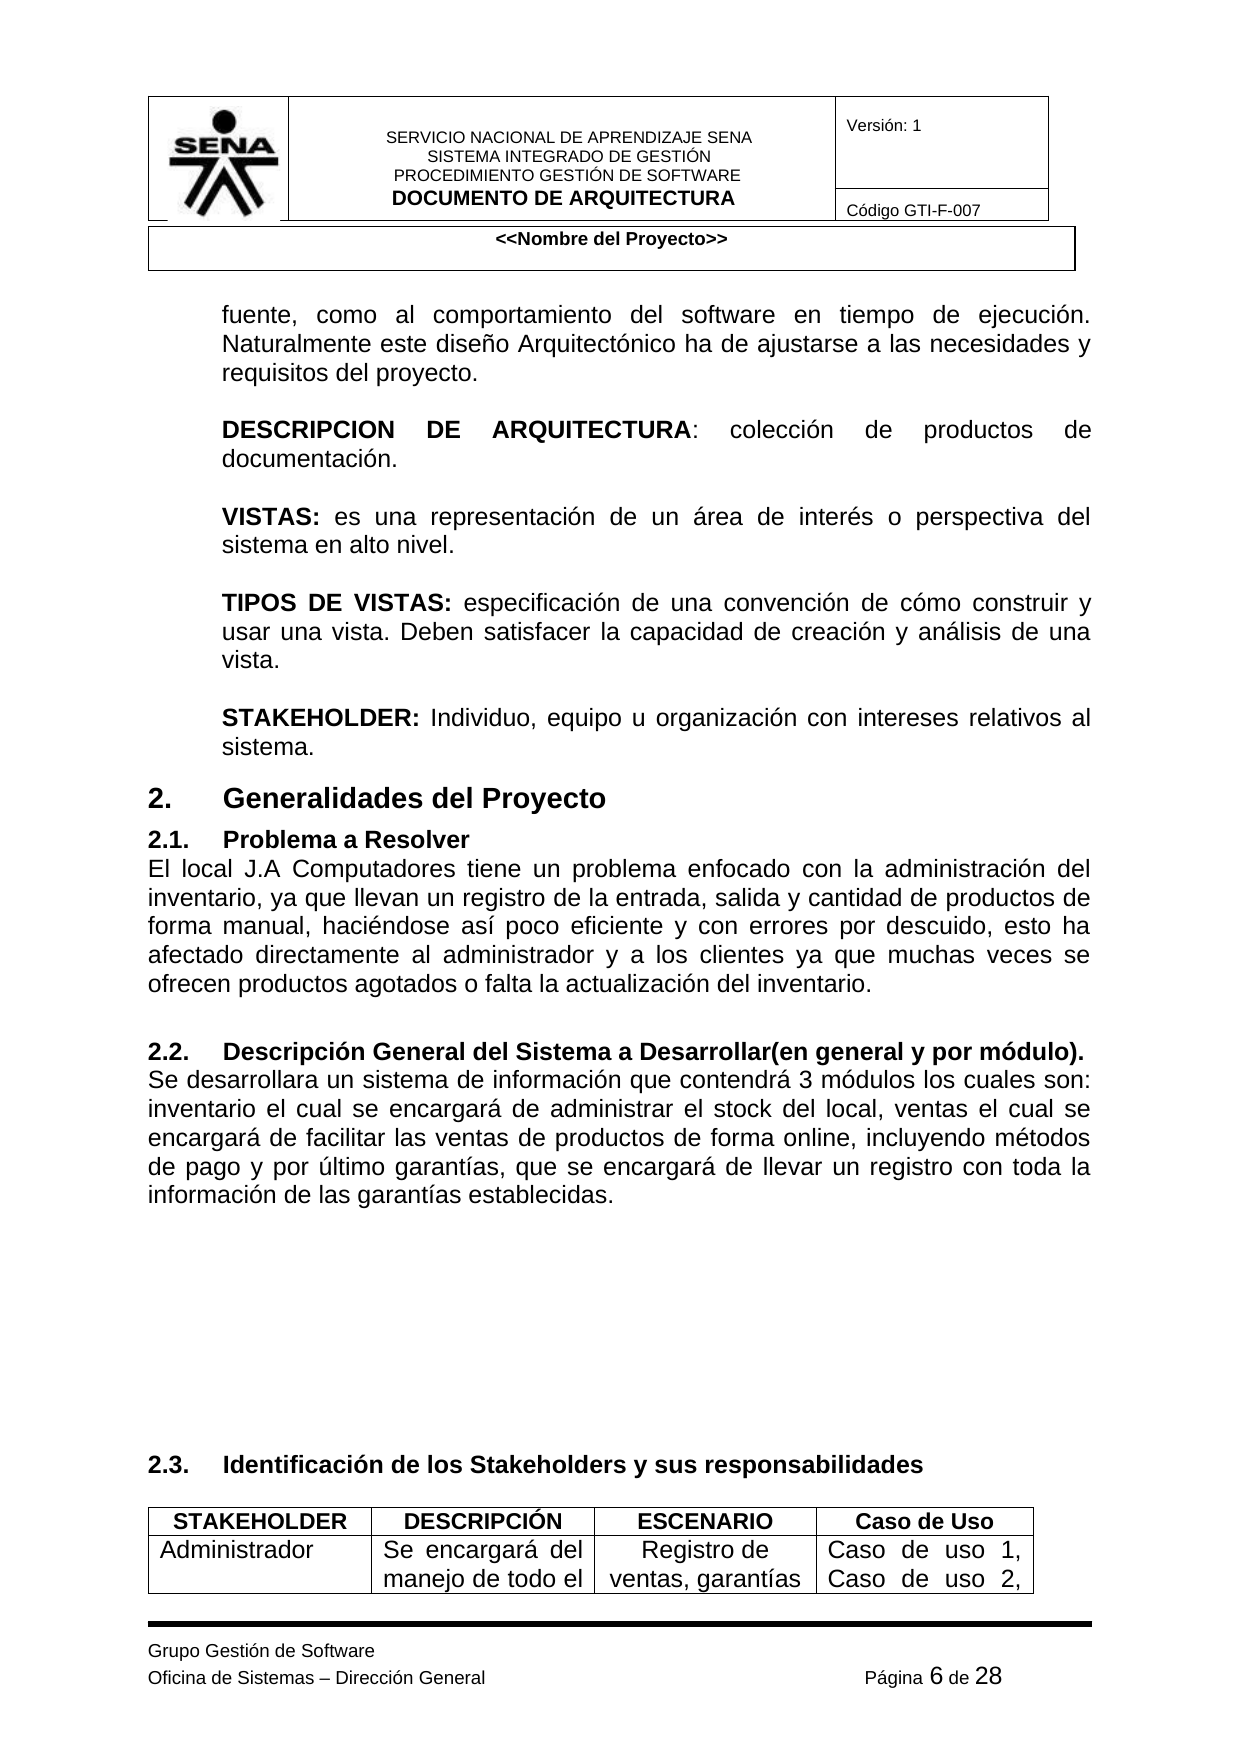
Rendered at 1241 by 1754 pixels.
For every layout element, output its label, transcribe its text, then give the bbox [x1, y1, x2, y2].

text Se desarrollara un sistema de información que contendrá 3 módulos los cuales son: inventario el cual se encargará de administrar el stock del local, ventas el cual se encargará de facilitar las ventas de productos de forma online, incluyendo métodos de pago y por último garantías, que se encargará de llevar un registro con toda la información de las garantías establecidas. [148, 1065, 1092, 1209]
subtitle Identificación de los Stakeholders y sus responsabilidades [148, 1449, 1092, 1478]
subtitle Descripción General del Sistema a Desarrollar(en general y por módulo). [148, 1037, 1092, 1065]
text TIPOS DE VISTAS: especificación de una convención de cómo construir y usar una vista. Deben satisfacer la capacidad de creación y análisis de una vista. [222, 588, 1092, 674]
table_cell Registro de ventas, garantías y control de inventario [595, 1536, 816, 1593]
table_cell Administrador [149, 1536, 371, 1593]
table_cell Se encargará del manejo de todo el sistema [372, 1536, 594, 1593]
text DESCRIPCION DE ARQUITECTURA: colección de productos de documentación. [222, 415, 1092, 473]
text VISTAS: es una representación de un área de interés o perspectiva del sistema en alto nivel. [222, 501, 1092, 559]
subtitle Problema a Resolver [148, 825, 1092, 854]
table_header DESCRIPCIÓN [372, 1508, 594, 1534]
table_cell Caso de uso 1, Caso de uso 2, Caso de uso 3 [817, 1536, 1033, 1593]
table_header Caso de Uso [817, 1508, 1033, 1534]
picture [167, 106, 281, 221]
text El local J.A Computadores tiene un problema enfocado con la administración del inventario, ya que llevan un registro de la entrada, salida y cantidad de productos de forma manual, haciéndose así poco eficiente y con errores por descuido, esto ha afectado directamente al administrador y a los clientes ya que muchas veces se ofrecen productos agotados o falta la actualización del inventario. [148, 854, 1092, 997]
table_header ESCENARIO [595, 1508, 816, 1534]
subtitle Generalidades del Proyecto [148, 781, 1092, 814]
text STAKEHOLDER: Individuo, equipo u organización con intereses relativos al sistema. [222, 703, 1092, 760]
table_header STAKEHOLDER [149, 1508, 371, 1534]
